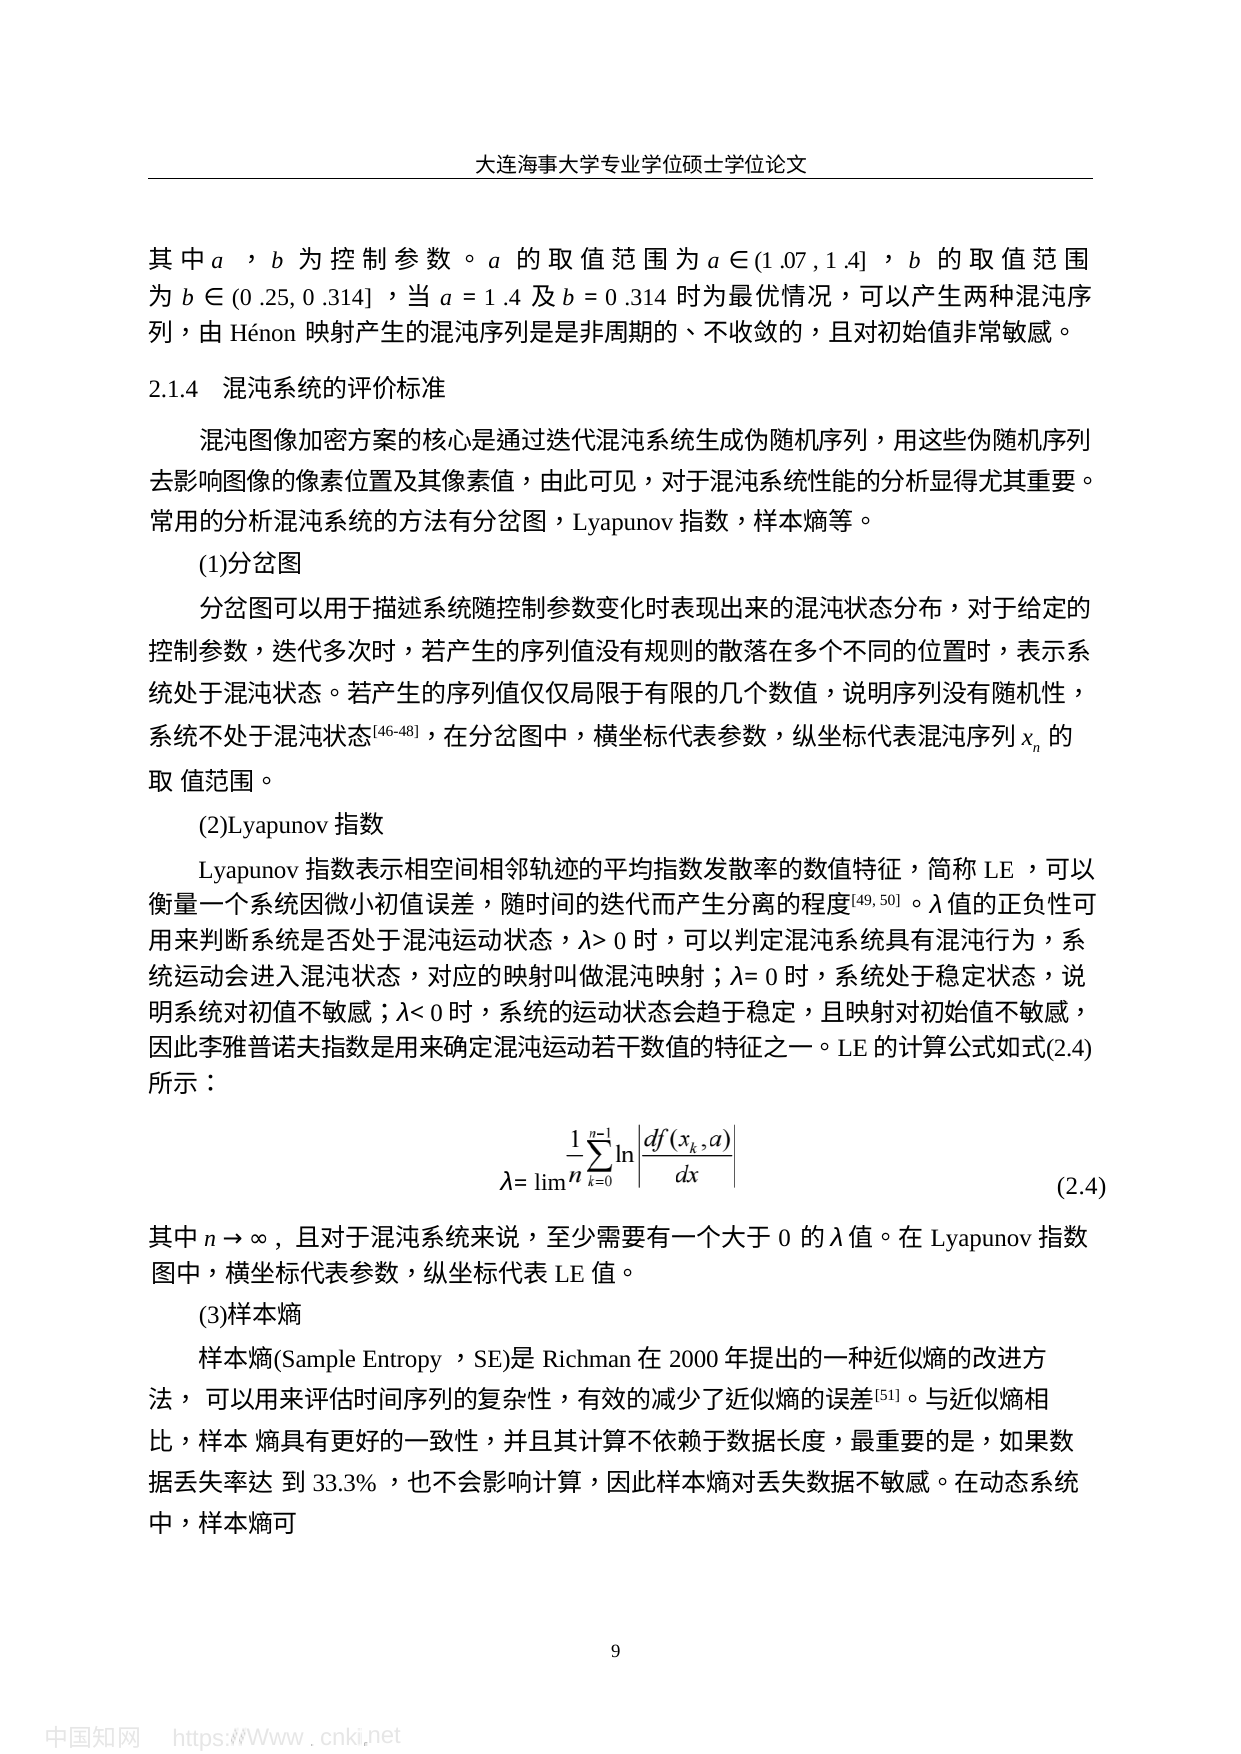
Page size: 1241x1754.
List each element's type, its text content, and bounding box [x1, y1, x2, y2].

picture [566, 1120, 735, 1190]
text 其 中 a ， b 为 控 制 参 数 。 a 的 取 值 范 围 为 a ∈ (1 .07 , 1 .4] ， b 的 取 值 范 围 为 b ∈ (0 .25, 0 .314] ，当 a = 1 .4 及b = 0 .314 时为最优情况，可以产生两种混沌序列，由 Hénon 映射产生的混沌序列是是非周期的、不收敛的，且对初始值非常敏感。 [148, 242, 1093, 349]
text (3)样本熵 [199, 1299, 1106, 1329]
picture [230, 1727, 247, 1746]
text 2.1.4 混沌系统的评价标准 [148, 372, 1106, 404]
text 9 [611, 1644, 1106, 1661]
text (1)分岔图 [199, 549, 1106, 579]
text (2)Lyapunov 指数 [199, 810, 1106, 839]
text 中国知网 https:Www cnknet [44, 1725, 1106, 1751]
text 其中n → ∞ , 且对于混沌系统来说，至少需要有一个大于 0 的λ值。在 Lyapunov 指数 图中，横坐标代表参数，纵坐标代表 LE 值。 [149, 1220, 1092, 1290]
text 混沌图像加密方案的核心是通过迭代混沌系统生成伪随机序列，用这些伪随机序列 去影响图像的像素位置及其像素值，由此可见，对于混沌系统性能的分析显得尤其重要。 常用的分析混沌系统的方法有分岔图，Lyapunov 指数，样本熵等。 [149, 422, 1101, 538]
text λ= lim (2.4) [44, 1120, 1106, 1200]
picture [357, 1728, 368, 1746]
text 分岔图可以用于描述系统随控制参数变化时表现出来的混沌状态分布，对于给定的 控制参数，迭代多次时，若产生的序列值没有规则的散落在多个不同的位置时，表示系 统处于混沌状态。若产生的序列值仅仅局限于有限的几个数值，说明序列没有随机性， 系统不处于混沌状态[46-48]，在分岔图中，横坐标代表参数，纵坐标代表混沌序列xn 的取 值范围。 [148, 591, 1093, 798]
text Lyapunov 指数表示相空间相邻轨迹的平均指数发散率的数值特征，简称 LE ，可以 衡量一个系统因微小初值误差，随时间的迭代而产生分离的程度[49, 50] 。λ值的正负性可 用来判断系统是否处于混沌运动状态，λ> 0 时，可以判定混沌系统具有混沌行为，系 统运动会进入混沌状态，对应的映射叫做混沌映射；λ= 0 时，系统处于稳定状态，说 明系统对初值不敏感；λ< 0 时，系统的运动状态会趋于稳定，且映射对初始值不敏感， 因此李雅普诺夫指数是用来确定混沌运动若干数值的特征之一。LE 的计算公式如式(2.4) 所示： [149, 851, 1099, 1100]
text 样本熵(Sample Entropy ，SE)是 Richman 在 2000 年提出的一种近似熵的改进方法， 可以用来评估时间序列的复杂性，有效的减少了近似熵的误差[51]。与近似熵相比，样本 熵具有更好的一致性，并且其计算不依赖于数据长度，最重要的是，如果数据丢失率达 到 33.3% ，也不会影响计算，因此样本熵对丢失数据不敏感。在动态系统中，样本熵可 [149, 1341, 1093, 1539]
